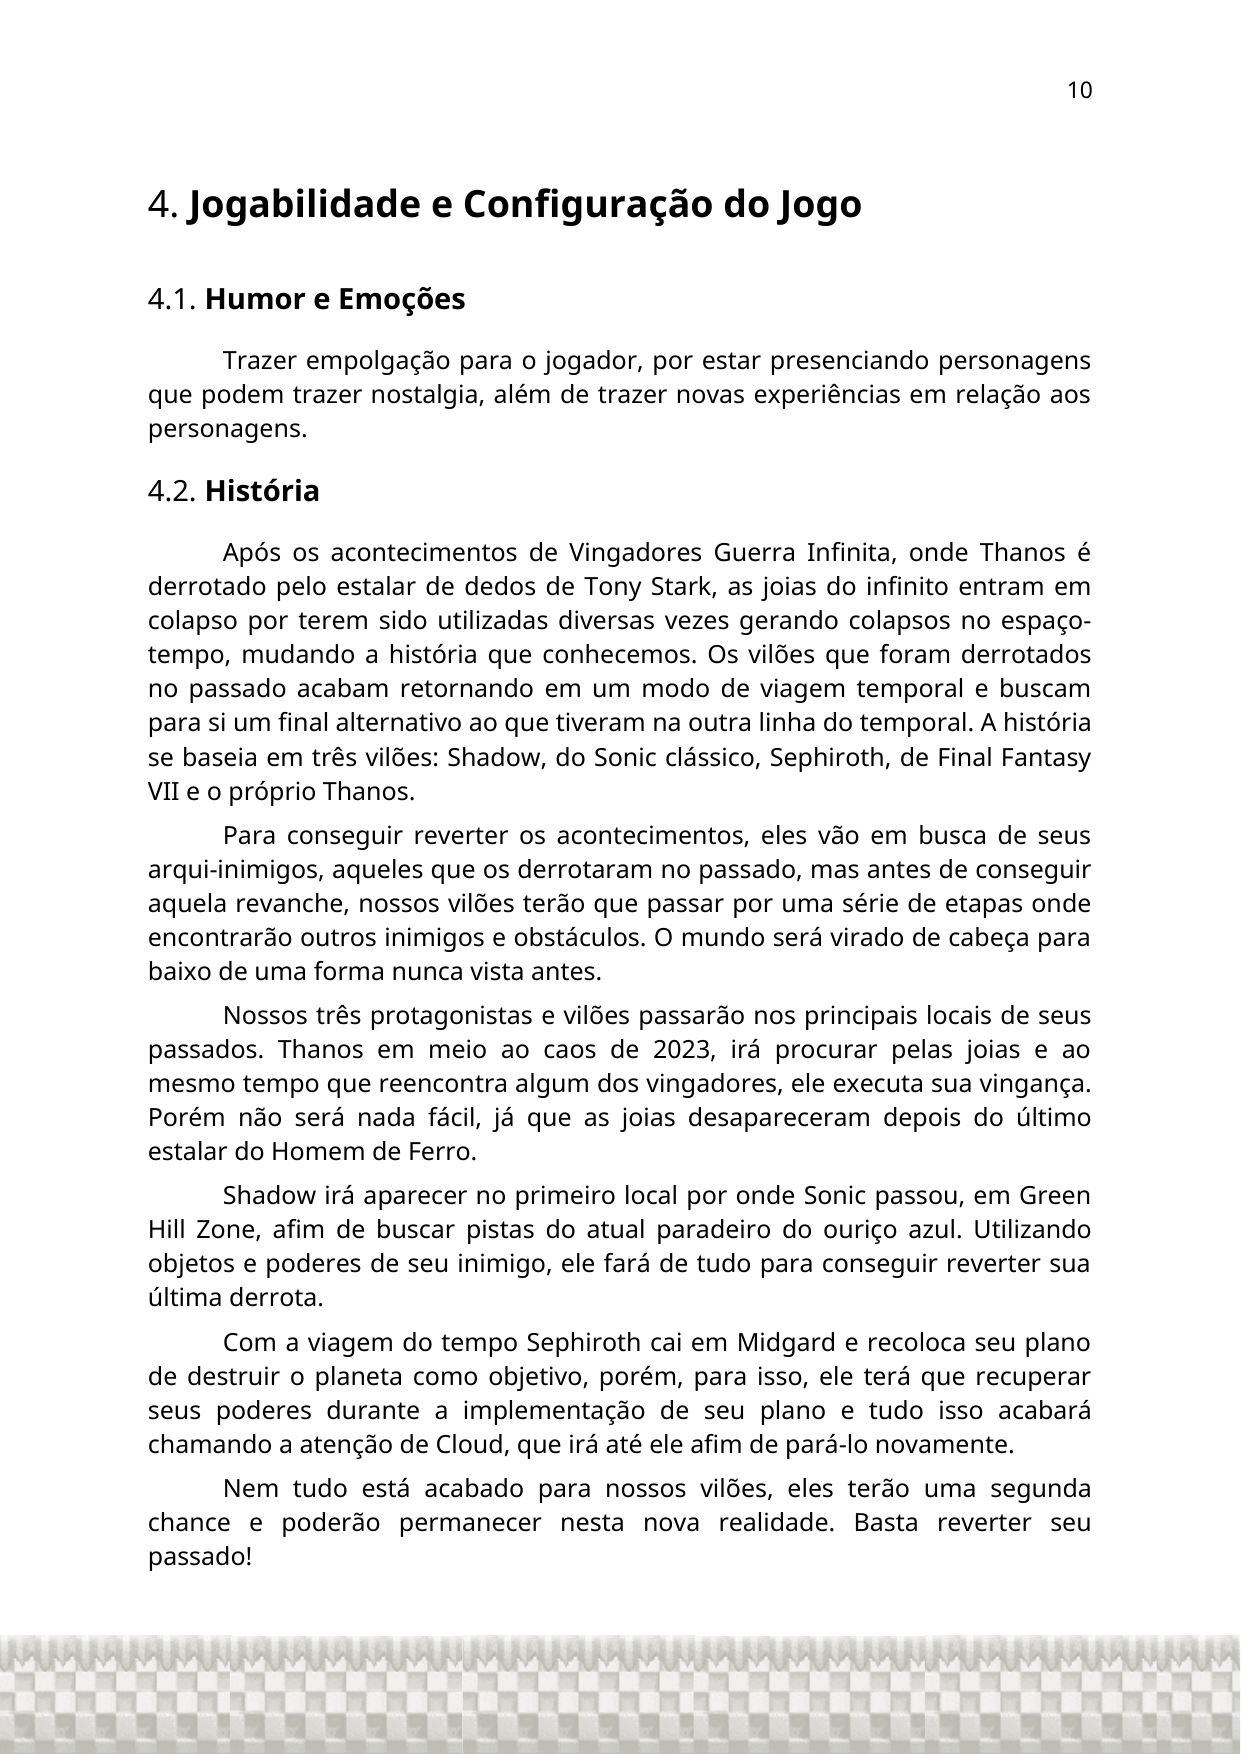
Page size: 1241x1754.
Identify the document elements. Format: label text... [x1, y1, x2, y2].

text Com a viagem do tempo Sephiroth cai em Midgard e recoloca seu plano de destruir o planeta como objetivo, porém, para isso, ele terá que recuperar seus poderes durante a implementação de seu plano e tudo isso acabará chamando a atenção de Cloud, que irá até ele afim de pará-lo novamente. [148, 1324, 1093, 1460]
subtitle História [148, 470, 1093, 510]
text Após os acontecimentos de Vingadores Guerra Infinita, onde Thanos é derrotado pelo estalar de dedos de Tony Stark, as joias do infinito entram em colapso por terem sido utilizadas diversas vezes gerando colapsos no espaço-tempo, mudando a história que conhecemos. Os vilões que foram derrotados no passado acabam retornando em um modo de viagem temporal e buscam para si um final alternativo ao que tiveram na outra linha do temporal. A história se baseia em três vilões: Shadow, do Sonic clássico, Sephiroth, de Final Fantasy VII e o próprio Thanos. [148, 535, 1093, 807]
subtitle Jogabilidade e Configuração do Jogo [148, 177, 1093, 228]
text Para conseguir reverter os acontecimentos, eles vão em busca de seus arqui-inimigos, aqueles que os derrotaram no passado, mas antes de conseguir aquela revanche, nossos vilões terão que passar por uma série de etapas onde encontrarão outros inimigos e obstáculos. O mundo será virado de cabeça para baixo de uma forma nunca vista antes. [148, 817, 1093, 988]
text Trazer empolgação para o jogador, por estar presenciando personagens que podem trazer nostalgia, além de trazer novas experiências em relação aos personagens. [148, 343, 1093, 445]
text Shadow irá aparecer no primeiro local por onde Sonic passou, em Green Hill Zone, afim de buscar pistas do atual paradeiro do ouriço azul. Utilizando objetos e poderes de seu inimigo, ele fará de tudo para conseguir reverter sua última derrota. [148, 1178, 1093, 1314]
subtitle Humor e Emoções [148, 278, 1093, 318]
text Nossos três protagonistas e vilões passarão nos principais locais de seus passados. Thanos em meio ao caos de 2023, irá procurar pelas joias e ao mesmo tempo que reencontra algum dos vingadores, ele executa sua vingança. Porém não será nada fácil, já que as joias desapareceram depois do último estalar do Homem de Ferro. [148, 998, 1093, 1168]
text Nem tudo está acabado para nossos vilões, eles terão uma segunda chance e poderão permanecer nesta nova realidade. Basta reverter seu passado! [148, 1470, 1093, 1573]
